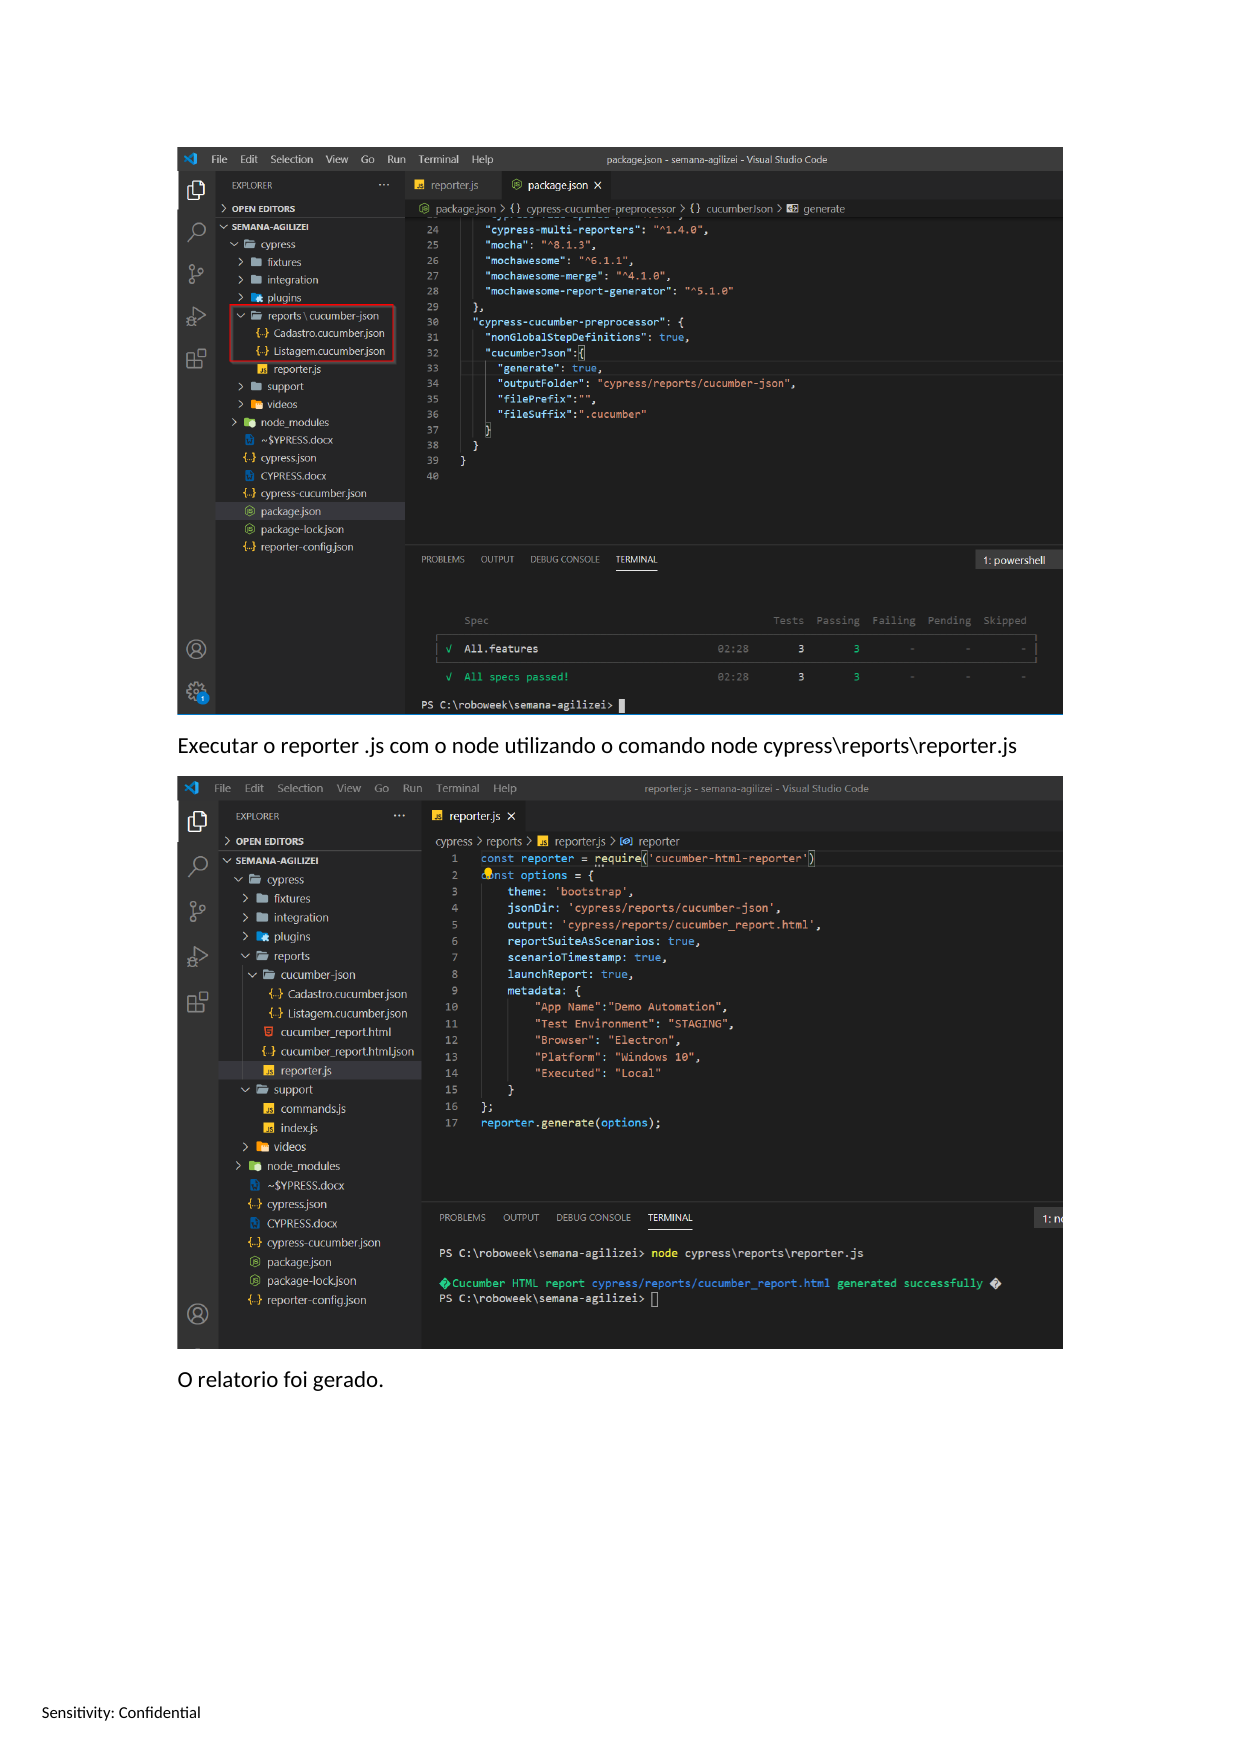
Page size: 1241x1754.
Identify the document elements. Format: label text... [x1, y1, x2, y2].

text O relatorio foi gerado. [177, 1366, 1063, 1394]
picture [177, 776, 1063, 1349]
text Executar o reporter .js com o node utilizando o comando node cypress\reports\reporter.js [177, 731, 1063, 759]
picture [177, 147, 1063, 715]
